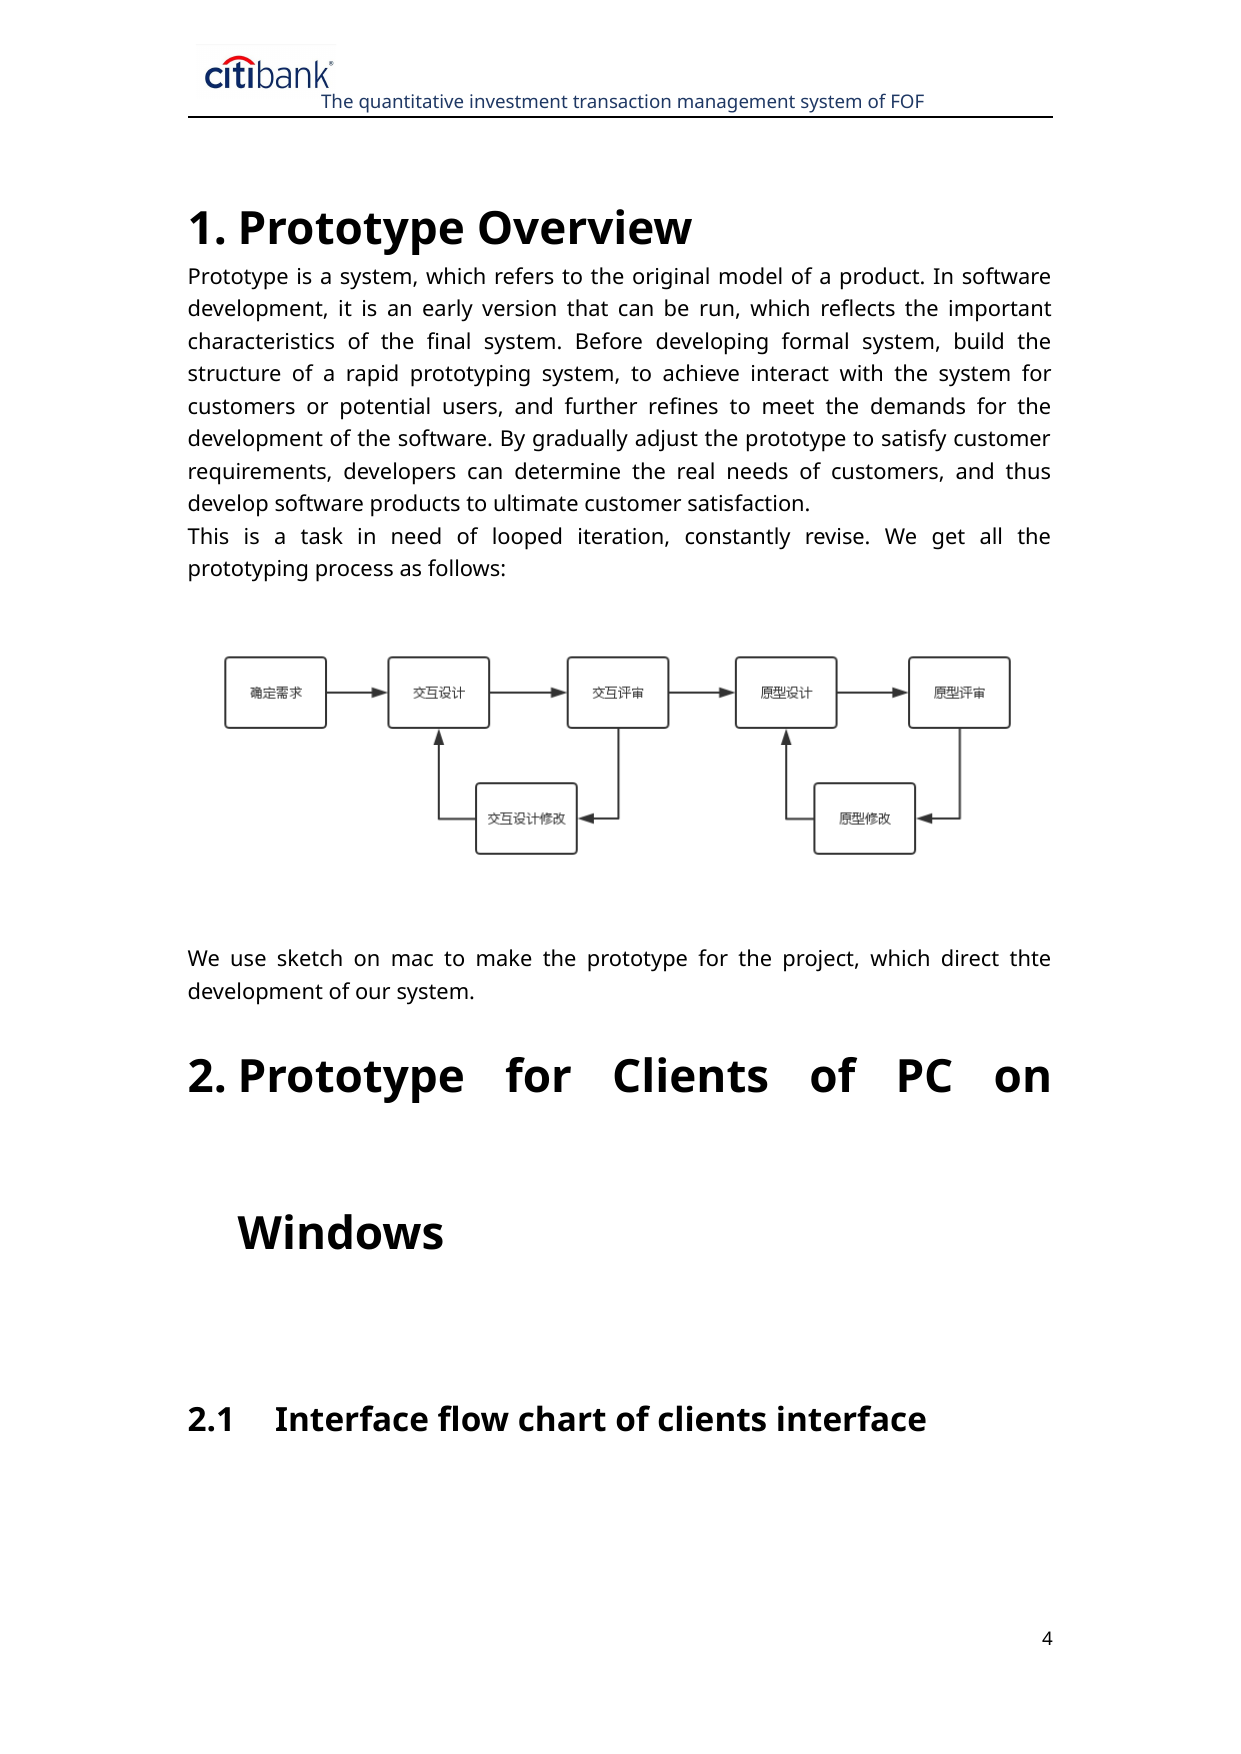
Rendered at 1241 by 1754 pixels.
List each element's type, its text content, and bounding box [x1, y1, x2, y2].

text This is a task in need of looped iteration, constantly revise. We get all the prototyping process as follows: [187, 519, 1053, 584]
text We use sketch on mac to make the prototype for the project, which direct thte development of our system. [187, 942, 1053, 1007]
subtitle Interface flow chart of clients interface [187, 1386, 1053, 1451]
list Prototype Overview [187, 194, 1053, 259]
subtitle Prototype for Clients of PC on Windows [187, 1042, 1053, 1264]
picture [195, 44, 337, 99]
picture [177, 609, 1042, 886]
text Prototype is a system, which refers to the original model of a product. In software development, it is an early version that can be run, which reflects the important characteristics of the final system. Before developing formal system, build the structure of a rapid prototyping system, to achieve interact with the system for customers or potential users, and further refines to meet the demands for the development of the software. By gradually adjust the prototype to satisfy customer requirements, developers can determine the real needs of customers, and thus develop software products to ultimate customer satisfaction. [187, 259, 1053, 519]
